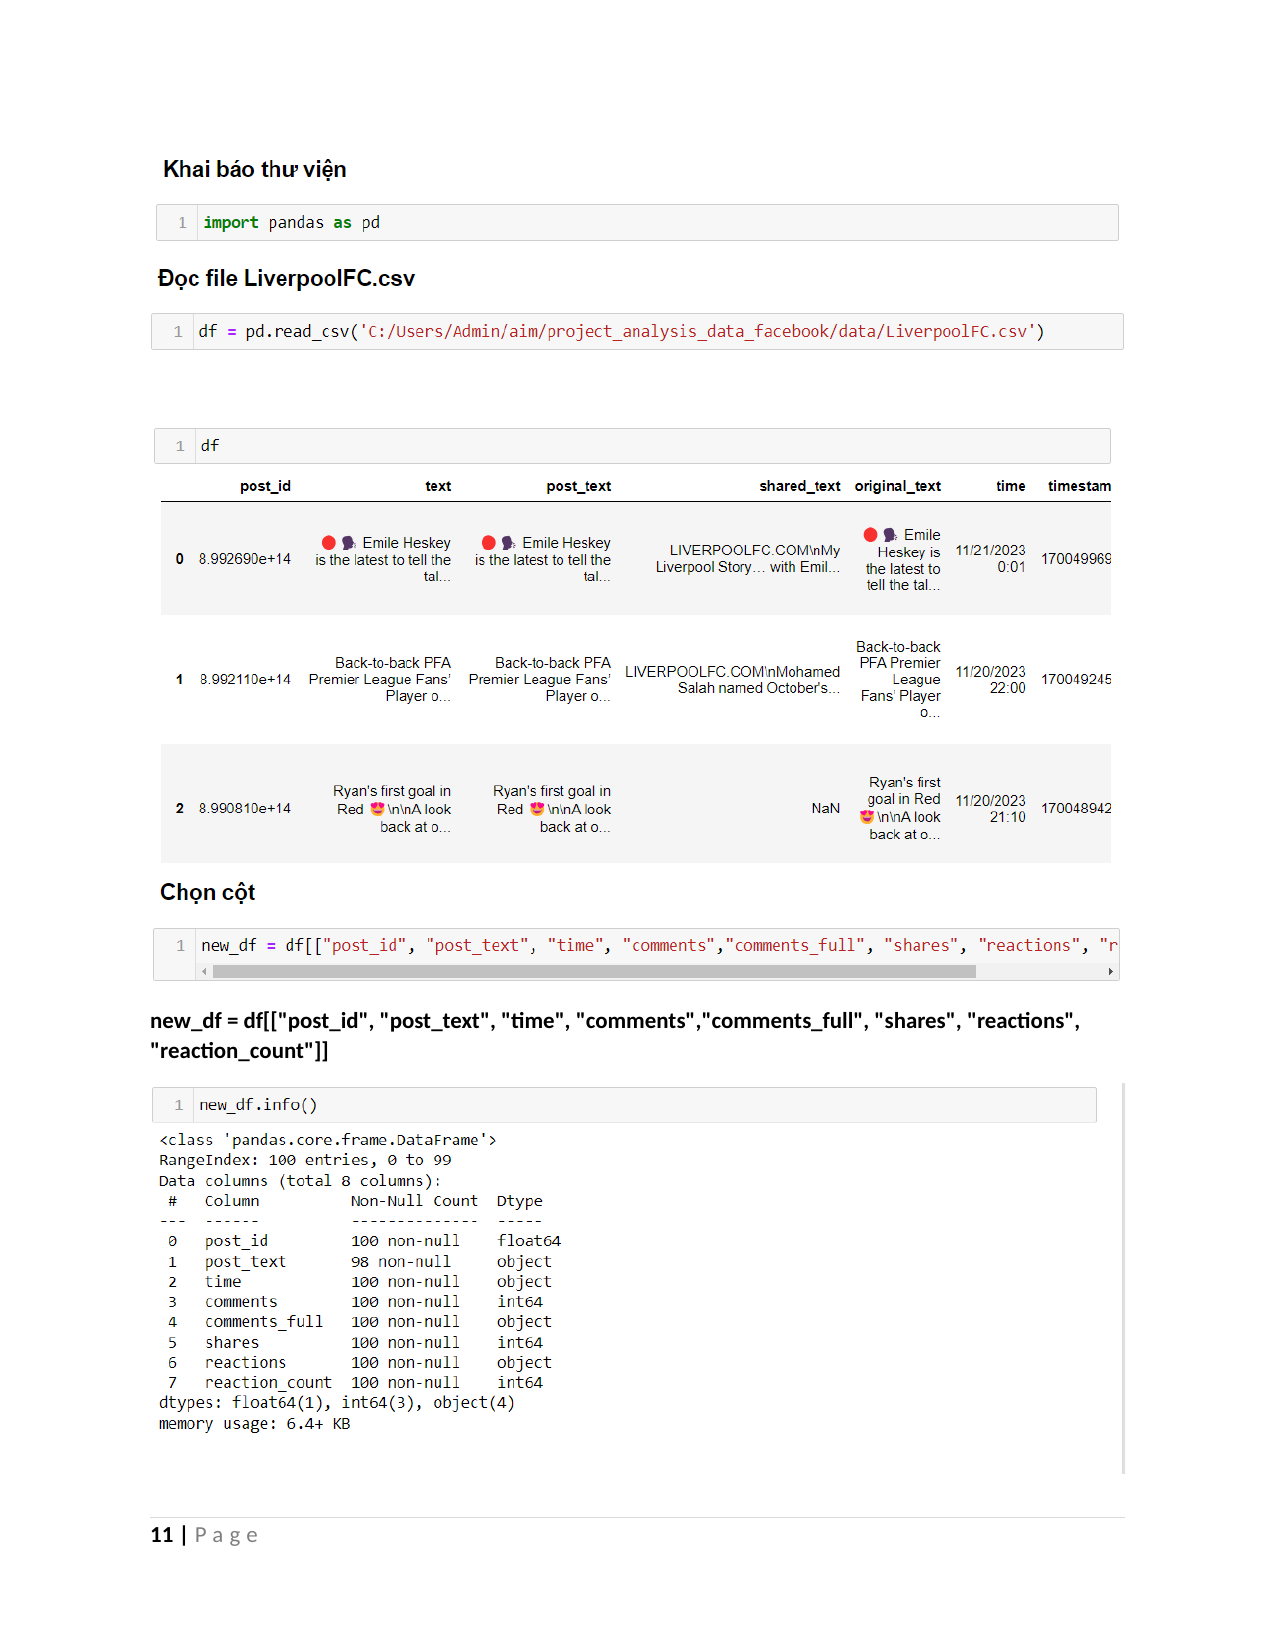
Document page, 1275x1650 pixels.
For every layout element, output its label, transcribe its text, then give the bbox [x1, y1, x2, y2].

picture [150, 150, 1125, 246]
picture [150, 1083, 1125, 1474]
picture [150, 422, 1125, 863]
picture [150, 264, 1125, 357]
picture [150, 881, 1125, 988]
text new_df = df[["post_id", "post_text", "time", "comments","comments_full", "shares", "reactions", "reaction_count"]] [150, 1006, 1125, 1064]
